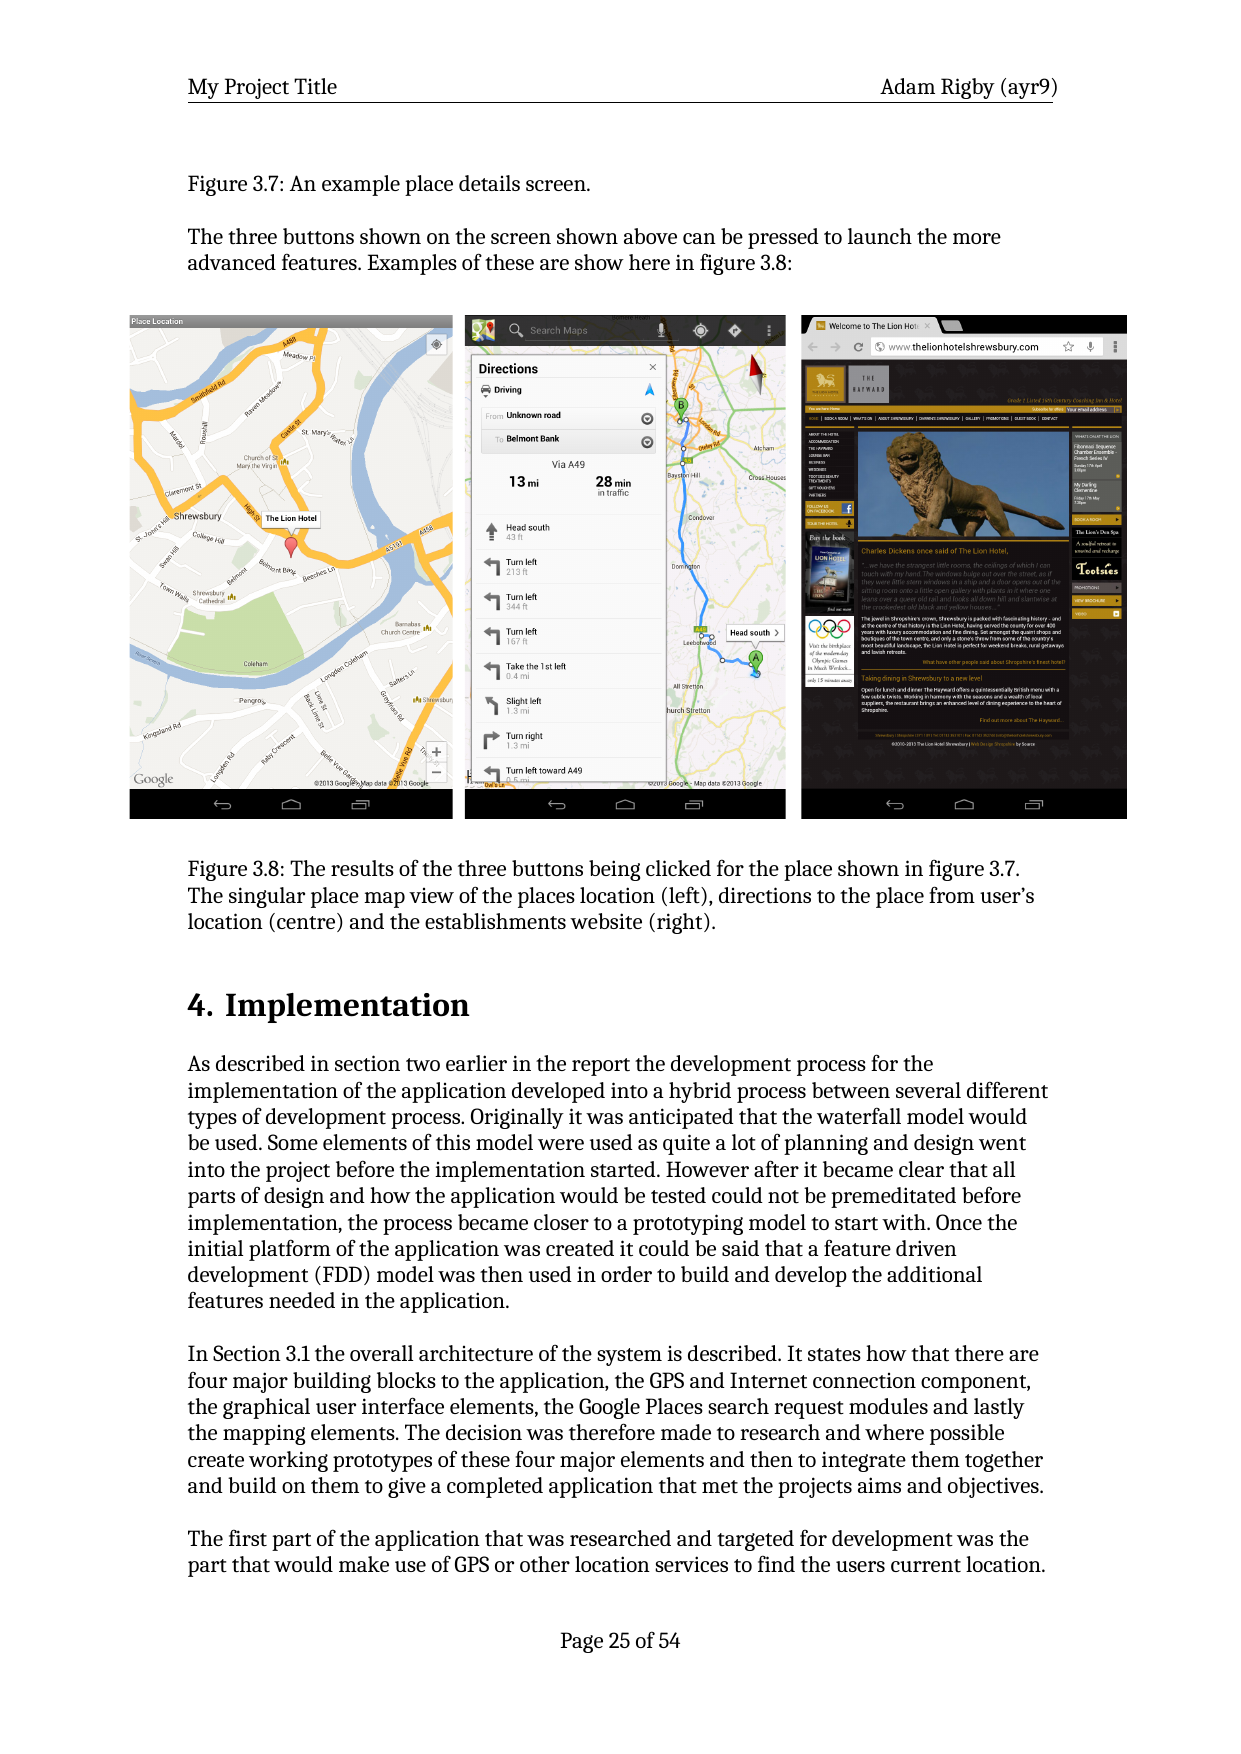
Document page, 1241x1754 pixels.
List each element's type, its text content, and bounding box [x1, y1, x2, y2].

picture [129, 315, 453, 819]
picture [801, 315, 1127, 819]
text As described in section two earlier in the report the development process for the implementation of the application developed into a hybrid process between several different types of development process. Originally it was anticipated that the waterfall model would be used. Some elements of this model were used as quite a lot of planning and design went into the project before the implementation started. However after it became clear that all parts of design and how the application would be tested could not be premeditated before implementation, the process became closer to a prototyping model to start with. Once the initial platform of the application was created it could be said that a feature driven development (FDD) model was then used in order to build and develop the additional features needed in the application. [187, 1051, 1053, 1315]
text The three buttons shown on the screen shown above can be pressed to launch the more advanced features. Examples of these are show here in figure 3.8: [187, 223, 1053, 276]
text Figure 3.8: The results of the three buttons being clicked for the place shown in figure 3.7. The singular place map view of the places location (left), directions to the place from user’s location (centre) and the establishments website (right). [187, 856, 1053, 935]
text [187, 1526, 1053, 1578]
text In Section 3.1 the overall architecture of the system is described. It states how that there are four major building blocks to the application, the GPS and Internet connection component, the graphical user interface elements, the Google Places search request modules and lastly the mapping elements. The decision was therefore made to research and where possible create working prototypes of these four major elements and then to integrate them together and build on them to give a completed application that met the projects aims and objectives. [187, 1341, 1053, 1499]
text Figure 3.7: An example place details screen. [187, 171, 1053, 197]
picture [464, 315, 786, 819]
subtitle Implementation [187, 986, 1053, 1025]
